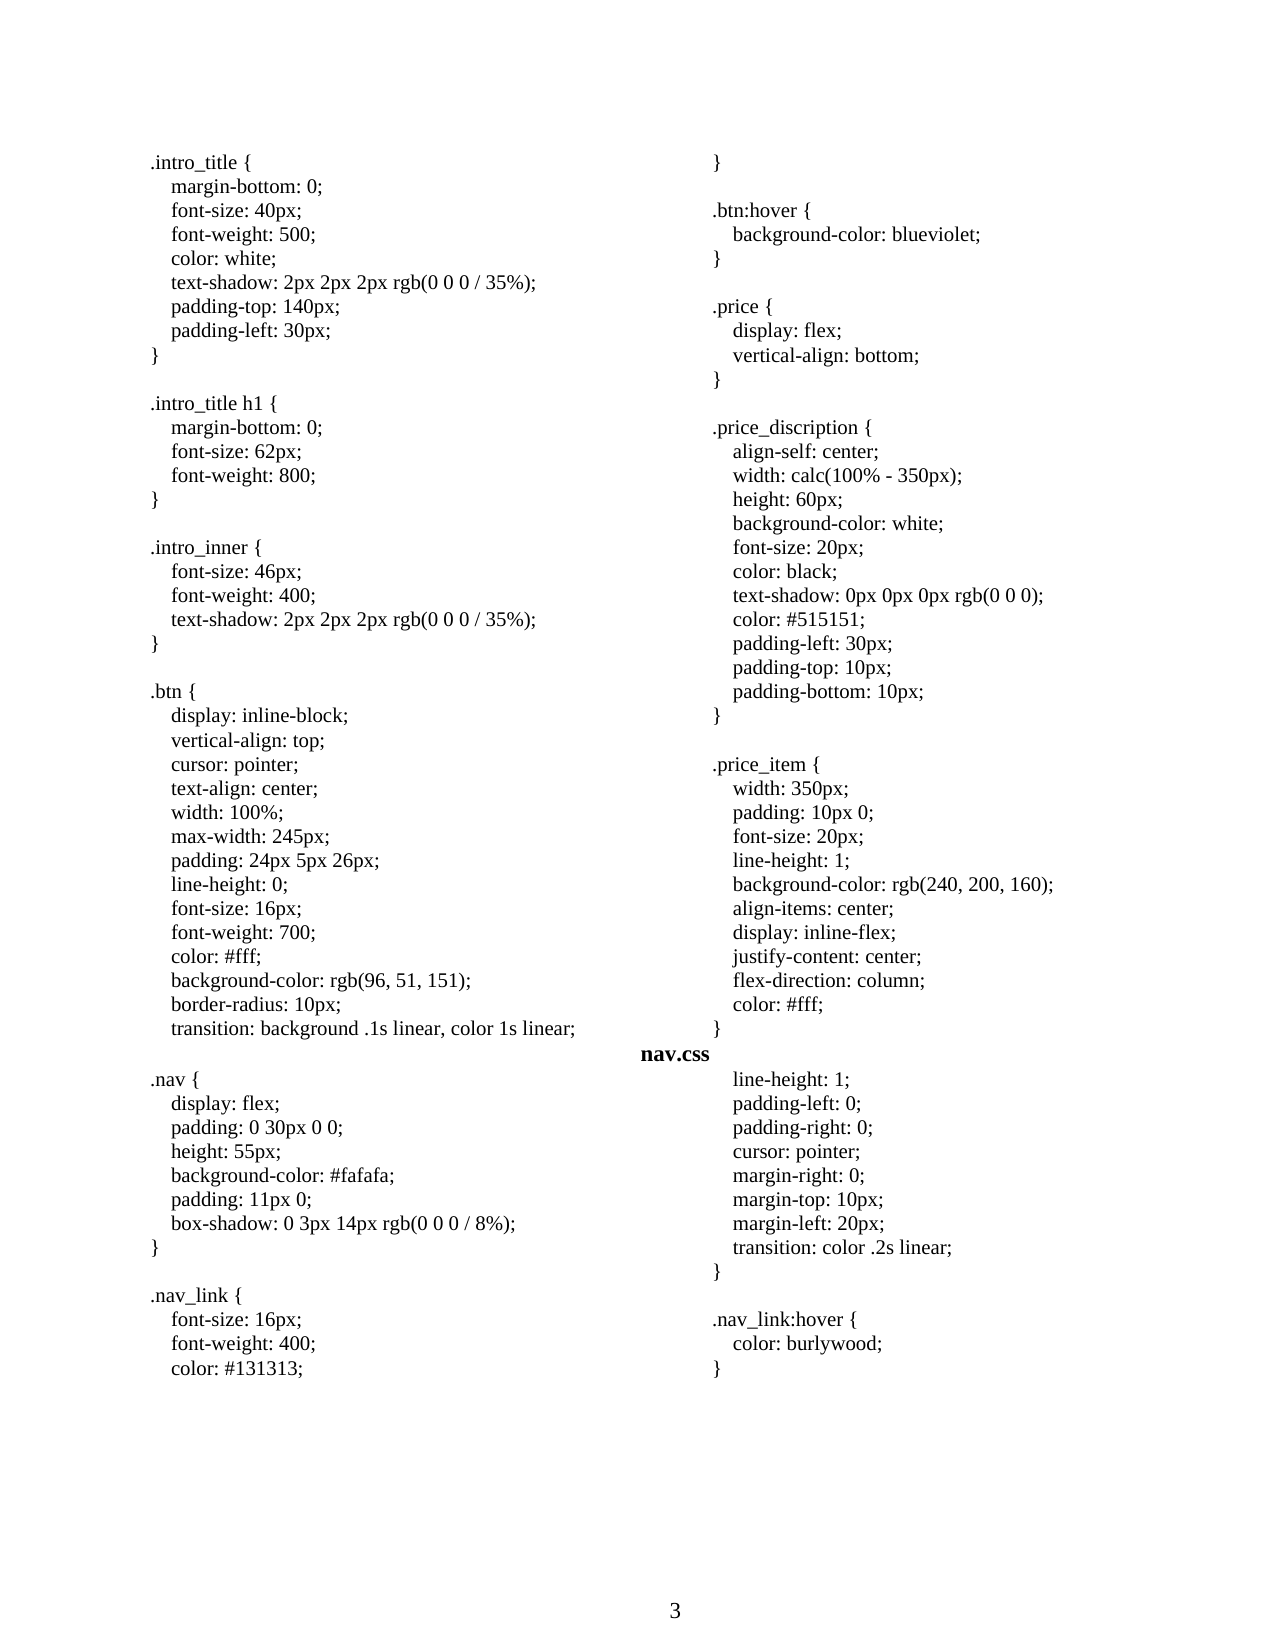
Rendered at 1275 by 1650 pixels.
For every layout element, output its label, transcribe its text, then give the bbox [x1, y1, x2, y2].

text color: #131313; [150, 1355, 638, 1379]
text .price_discription { [712, 415, 1200, 439]
text max-width: 245px; [150, 824, 638, 848]
text height: 55px; [150, 1139, 638, 1163]
text } [150, 631, 638, 655]
text margin-bottom: 0; [150, 174, 638, 198]
text background-color: rgb(240, 200, 160); [712, 872, 1200, 896]
text .btn { [150, 679, 638, 703]
text margin-top: 10px; [712, 1187, 1200, 1211]
text background-color: rgb(96, 51, 151); [150, 968, 638, 992]
text justify-content: center; [712, 944, 1200, 968]
text line-height: 1; [712, 1067, 1200, 1091]
text height: 60px; [712, 487, 1200, 511]
text color: white; [150, 246, 638, 270]
text padding: 11px 0; [150, 1187, 638, 1211]
text .intro_inner { [150, 535, 638, 559]
text .intro_title h1 { [150, 391, 638, 415]
text flex-direction: column; [712, 968, 1200, 992]
text .price_item { [712, 752, 1200, 776]
text display: flex; [150, 1091, 638, 1115]
text cursor: pointer; [150, 752, 638, 776]
text width: calc(100% - 350px); [712, 463, 1200, 487]
text nav.css [150, 1040, 1200, 1067]
text transition: background .1s linear, color 1s linear; [150, 1016, 638, 1040]
text text-align: center; [150, 776, 638, 800]
text align-self: center; [712, 439, 1200, 463]
text } [712, 1355, 1200, 1379]
text cursor: pointer; [712, 1139, 1200, 1163]
text padding-top: 10px; [712, 655, 1200, 679]
text margin-right: 0; [712, 1163, 1200, 1187]
text color: #fff; [150, 944, 638, 968]
text } [712, 367, 1200, 391]
text font-size: 62px; [150, 439, 638, 463]
text line-height: 0; [150, 872, 638, 896]
text margin-left: 20px; [712, 1211, 1200, 1235]
text padding-left: 30px; [712, 631, 1200, 655]
text padding: 24px 5px 26px; [150, 848, 638, 872]
text background-color: white; [712, 511, 1200, 535]
text font-weight: 800; [150, 463, 638, 487]
text font-weight: 700; [150, 920, 638, 944]
text padding-left: 30px; [150, 318, 638, 342]
text font-size: 16px; [150, 896, 638, 920]
text vertical-align: top; [150, 727, 638, 752]
text font-size: 20px; [712, 824, 1200, 848]
text font-size: 16px; [150, 1307, 638, 1331]
text } [712, 1016, 1200, 1040]
text } [150, 1235, 638, 1259]
text .intro_title { [150, 150, 638, 174]
text } [150, 487, 638, 511]
text align-items: center; [712, 896, 1200, 920]
text font-size: 40px; [150, 198, 638, 222]
text } [712, 1259, 1200, 1283]
text .nav_link:hover { [712, 1307, 1200, 1331]
text padding-top: 140px; [150, 294, 638, 318]
text .nav { [150, 1067, 638, 1091]
text transition: color .2s linear; [712, 1235, 1200, 1259]
text display: inline-flex; [712, 920, 1200, 944]
text color: black; [712, 559, 1200, 583]
text padding-right: 0; [712, 1115, 1200, 1139]
text } [150, 342, 638, 367]
text padding: 0 30px 0 0; [150, 1115, 638, 1139]
text margin-bottom: 0; [150, 415, 638, 439]
text } [712, 150, 1200, 174]
text font-weight: 400; [150, 583, 638, 607]
text width: 100%; [150, 800, 638, 824]
text color: #fff; [712, 992, 1200, 1016]
text text-shadow: 2px 2px 2px rgb(0 0 0 / 35%); [150, 607, 638, 631]
text background-color: blueviolet; [712, 222, 1200, 246]
text display: inline-block; [150, 703, 638, 727]
text text-shadow: 2px 2px 2px rgb(0 0 0 / 35%); [150, 270, 638, 294]
text background-color: #fafafa; [150, 1163, 638, 1187]
text line-height: 1; [712, 848, 1200, 872]
text color: #515151; [712, 607, 1200, 631]
text .btn:hover { [712, 198, 1200, 222]
text .nav_link { [150, 1283, 638, 1307]
text font-weight: 500; [150, 222, 638, 246]
text text-shadow: 0px 0px 0px rgb(0 0 0); [712, 583, 1200, 607]
text border-radius: 10px; [150, 992, 638, 1016]
text } [712, 703, 1200, 727]
text color: burlywood; [712, 1331, 1200, 1355]
text font-size: 46px; [150, 559, 638, 583]
text vertical-align: bottom; [712, 342, 1200, 367]
text font-weight: 400; [150, 1331, 638, 1355]
text padding: 10px 0; [712, 800, 1200, 824]
text display: flex; [712, 318, 1200, 342]
text } [712, 246, 1200, 270]
text padding-left: 0; [712, 1091, 1200, 1115]
text box-shadow: 0 3px 14px rgb(0 0 0 / 8%); [150, 1211, 638, 1235]
text padding-bottom: 10px; [712, 679, 1200, 703]
text font-size: 20px; [712, 535, 1200, 559]
text width: 350px; [712, 776, 1200, 800]
text .price { [712, 294, 1200, 318]
